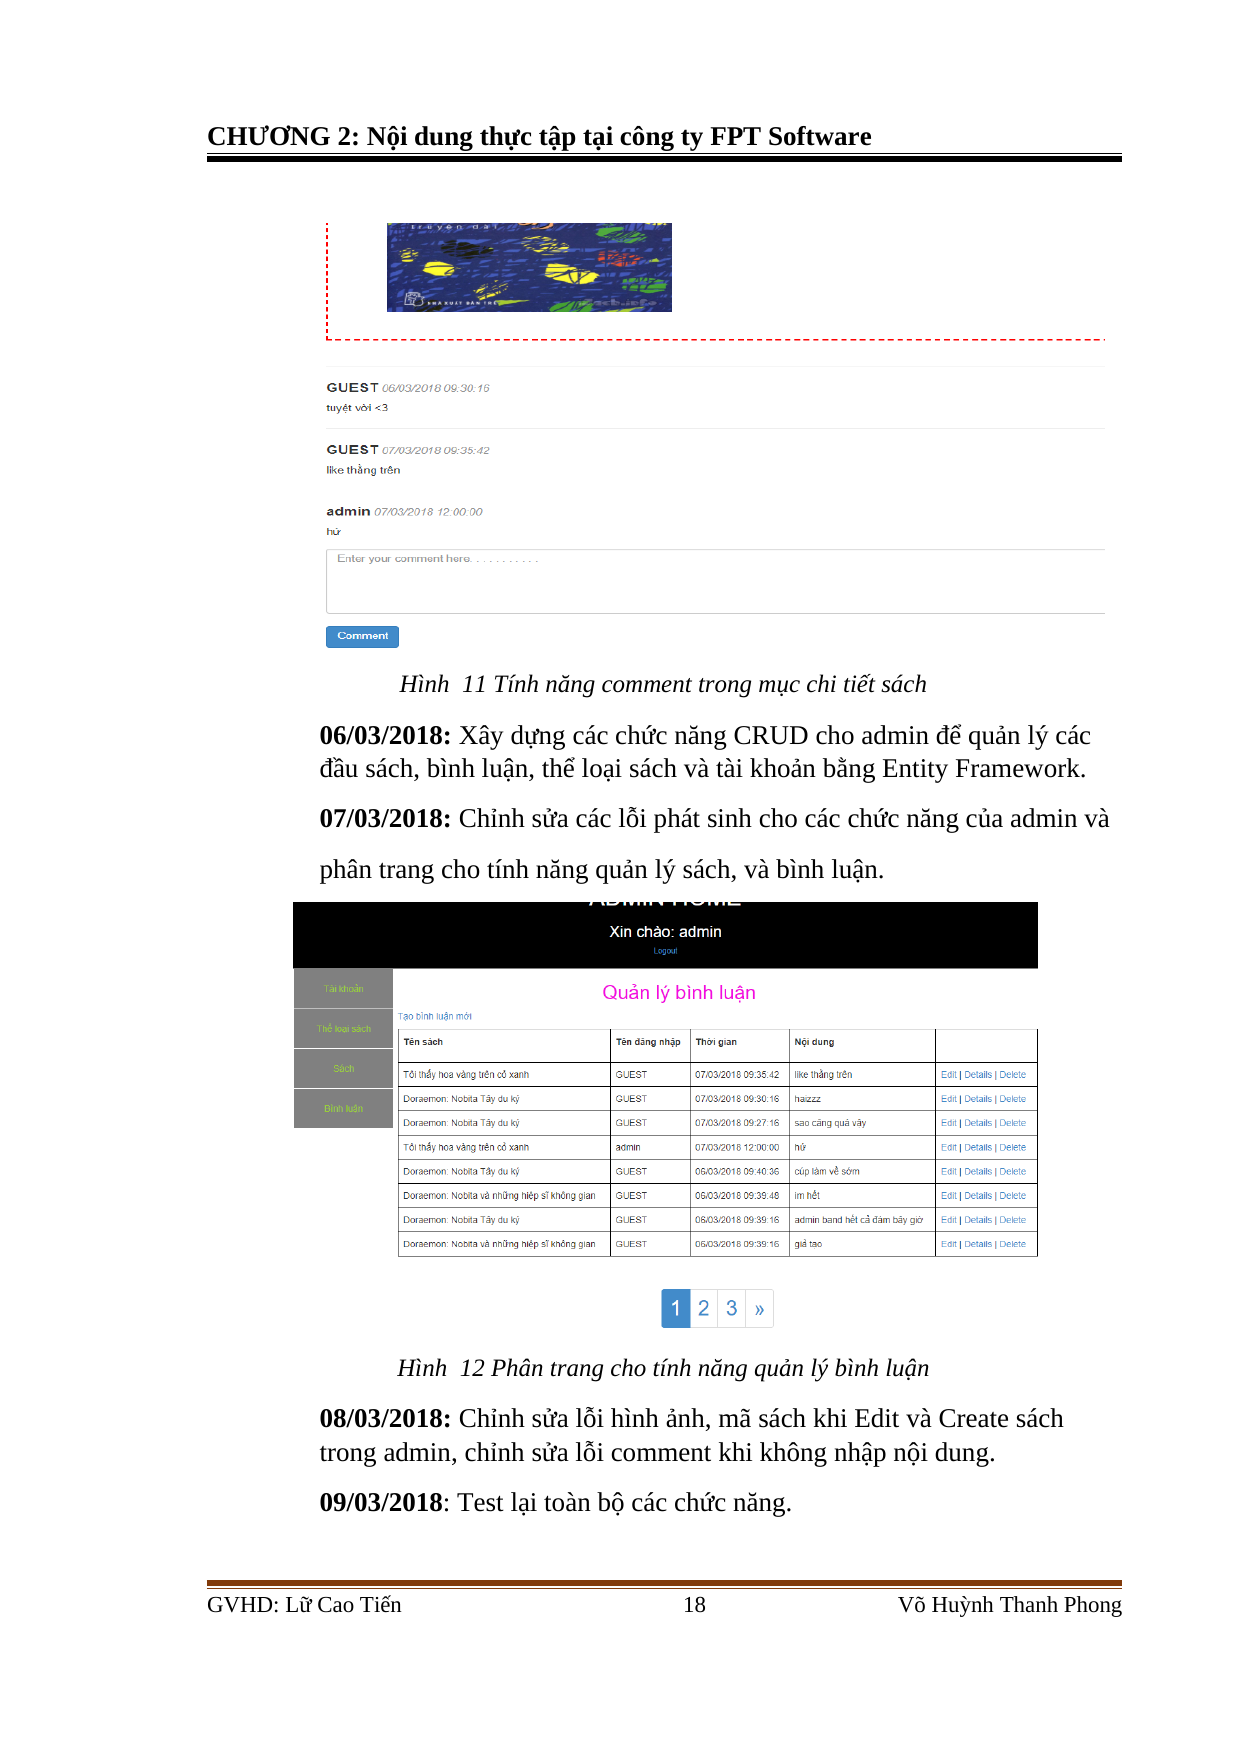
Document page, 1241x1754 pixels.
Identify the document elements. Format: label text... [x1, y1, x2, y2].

text 08/03/2018: Chỉnh sửa lỗi hình ảnh, mã sách khi Edit và Create sách trong admin, chỉnh sửa lỗi comment khi không nhập nội dung. [319, 1402, 1122, 1467]
text 07/03/2018: Chỉnh sửa các lỗi phát sinh cho các chức năng của admin và [319, 803, 1122, 834]
text 06/03/2018: Xây dựng các chức năng CRUD cho admin để quản lý các đầu sách, bình luận, thể loại sách và tài khoản bằng Entity Framework. [319, 719, 1122, 783]
picture [319, 223, 1105, 651]
text 09/03/2018: Test lại toàn bộ các chức năng. [319, 1486, 1122, 1517]
text phân trang cho tính năng quản lý sách, và bình luận. [319, 853, 1122, 884]
picture [291, 902, 1046, 1334]
text Hình 12 Phân trang cho tính năng quản lý bình luận [207, 1353, 1122, 1381]
